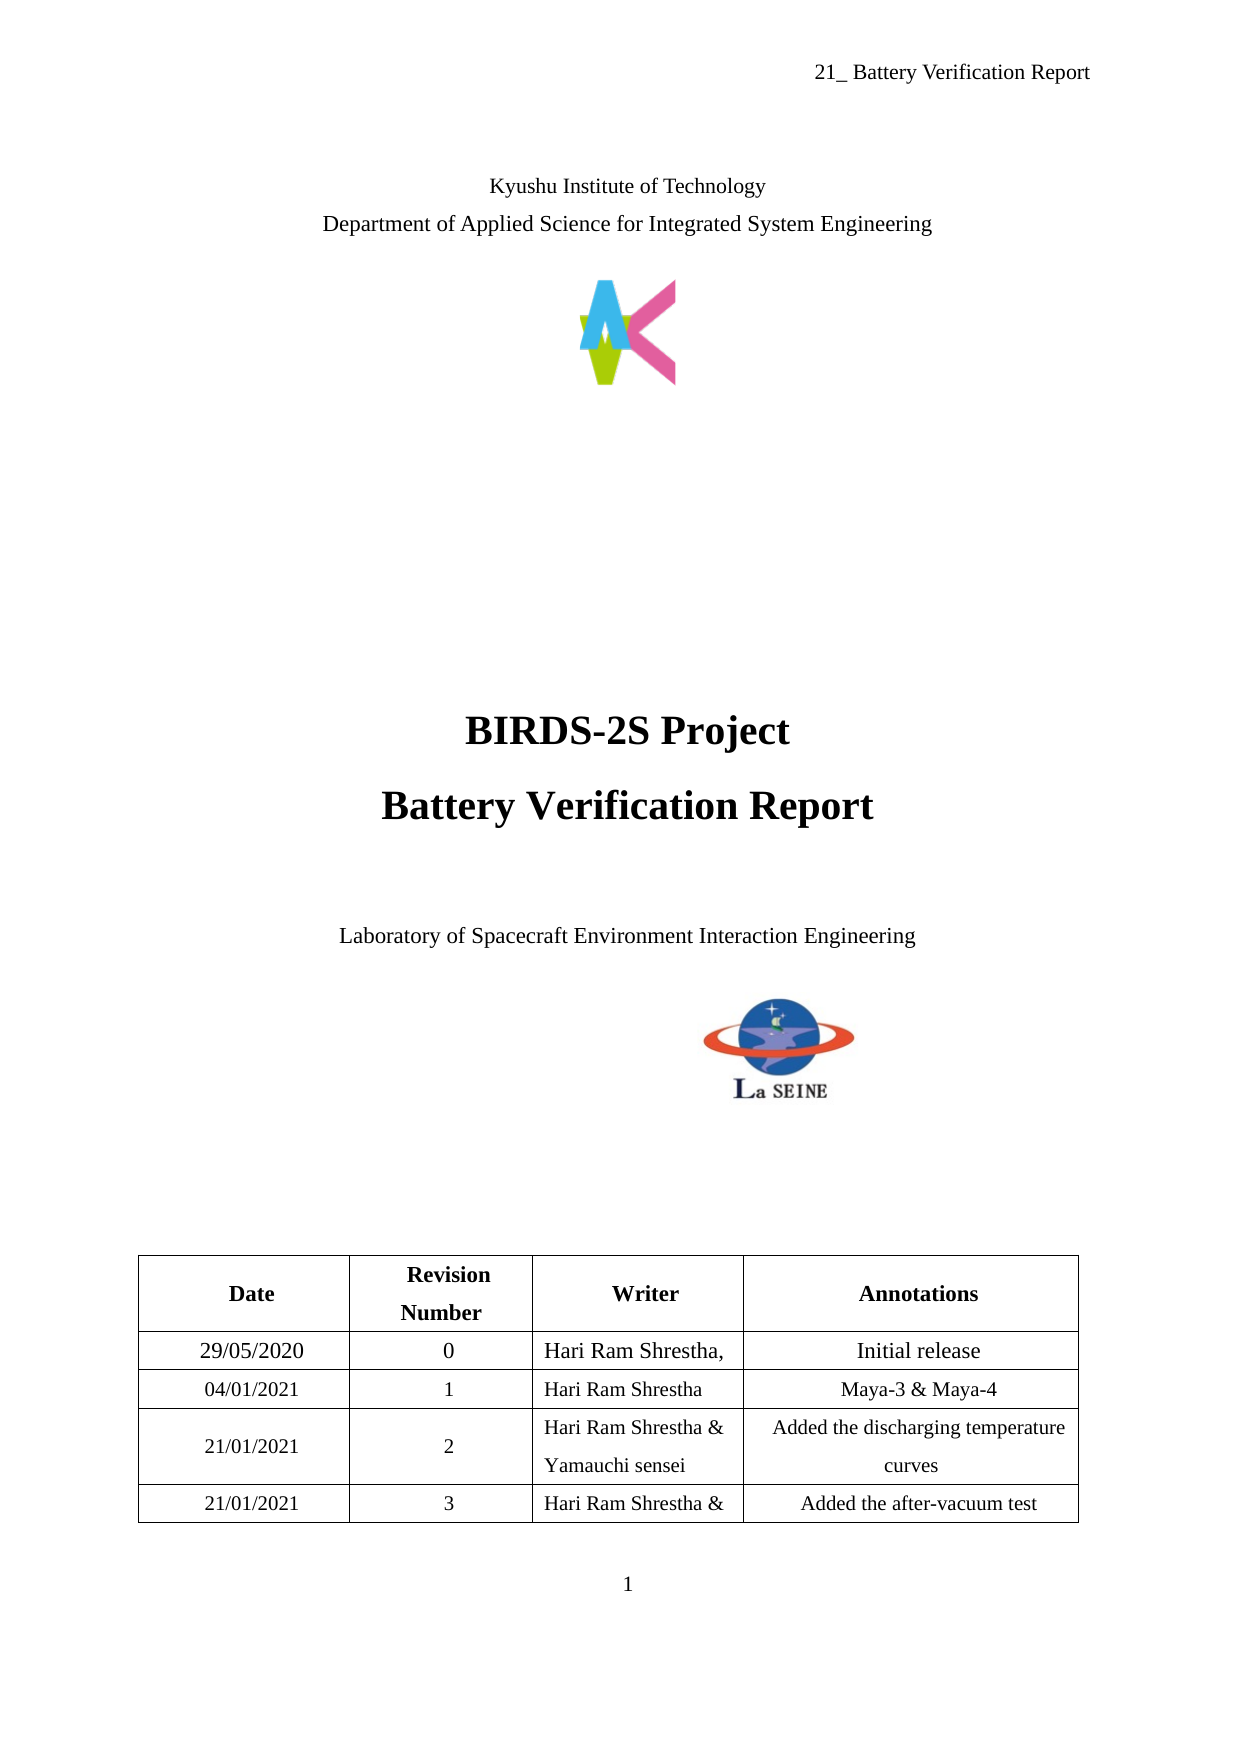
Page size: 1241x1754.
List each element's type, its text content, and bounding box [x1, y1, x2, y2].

table_cell Initial release [744, 1332, 1078, 1369]
table_cell 29/05/2020 [139, 1332, 349, 1369]
table_cell Maya-3 & Maya-4 [744, 1370, 1078, 1408]
table_cell 3 [350, 1485, 532, 1522]
table_cell 04/01/2021 [139, 1370, 349, 1408]
text BIRDS-2S Project [150, 692, 1090, 767]
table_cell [744, 1485, 1078, 1522]
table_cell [533, 1485, 743, 1522]
table_header Writer [533, 1256, 743, 1331]
table_header Date [139, 1256, 349, 1331]
table_header Revision Number [350, 1256, 532, 1331]
table_cell Hari Ram Shrestha, [533, 1332, 743, 1369]
table_cell 21/01/2021 [139, 1485, 349, 1522]
text Battery Verification Report [150, 767, 1090, 842]
table_header Annotations [744, 1256, 1078, 1331]
text Department of Applied Science for Integrated System Engineering [150, 204, 1090, 242]
table_cell 2 [350, 1409, 532, 1484]
table_cell 0 [350, 1332, 532, 1369]
table_cell Hari Ram Shrestha [533, 1370, 743, 1408]
table_cell Added the discharging temperature curves [744, 1409, 1078, 1484]
picture [579, 279, 676, 386]
text Laboratory of Spacecraft Environment Interaction Engineering [150, 917, 1090, 954]
table_cell 1 [350, 1370, 532, 1408]
table_cell 21/01/2021 [139, 1409, 349, 1484]
table_cell Hari Ram Shrestha & Yamauchi sensei [533, 1409, 743, 1484]
picture [697, 992, 860, 1106]
text Kyushu Institute of Technology [150, 167, 1090, 204]
